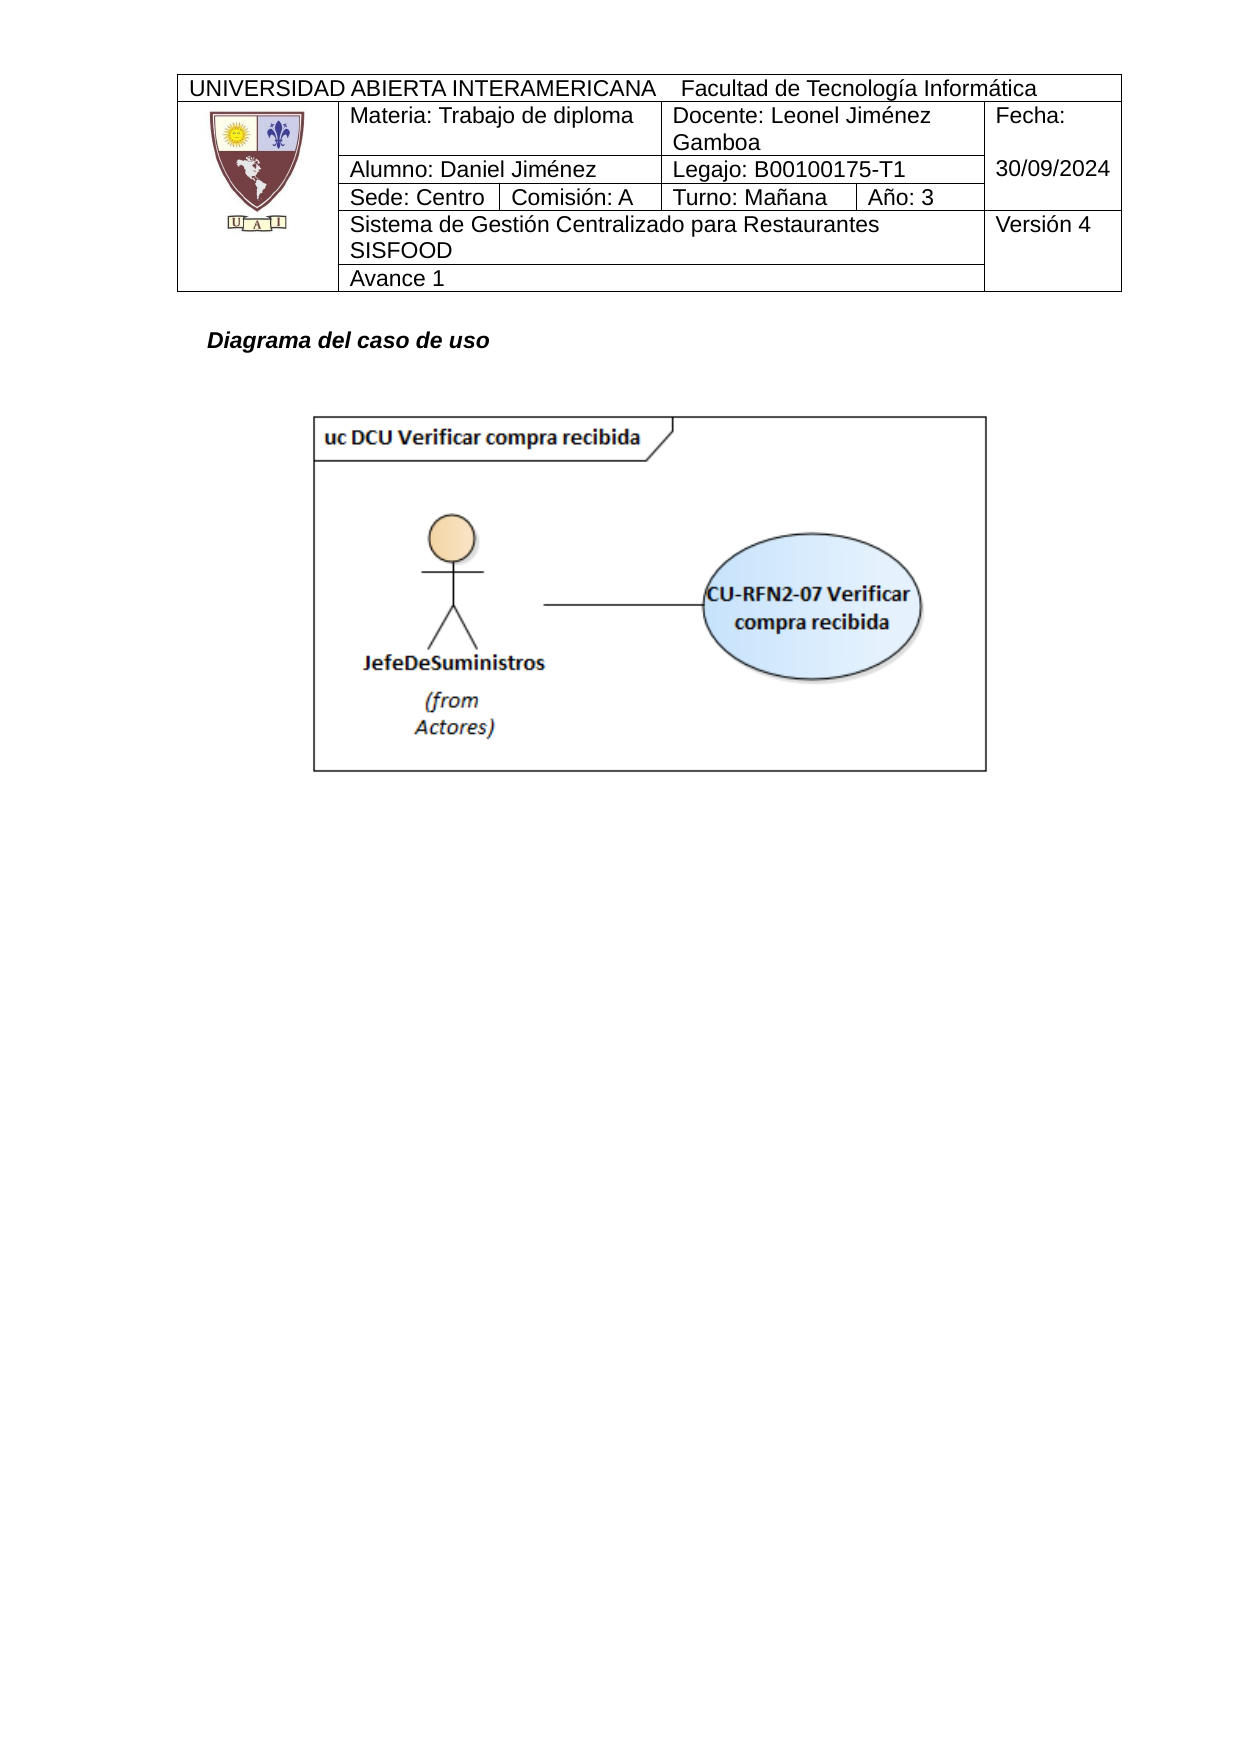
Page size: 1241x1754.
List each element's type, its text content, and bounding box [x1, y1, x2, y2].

picture [188, 102, 327, 236]
picture [302, 404, 998, 783]
subtitle Diagrama del caso de uso [207, 327, 1122, 353]
